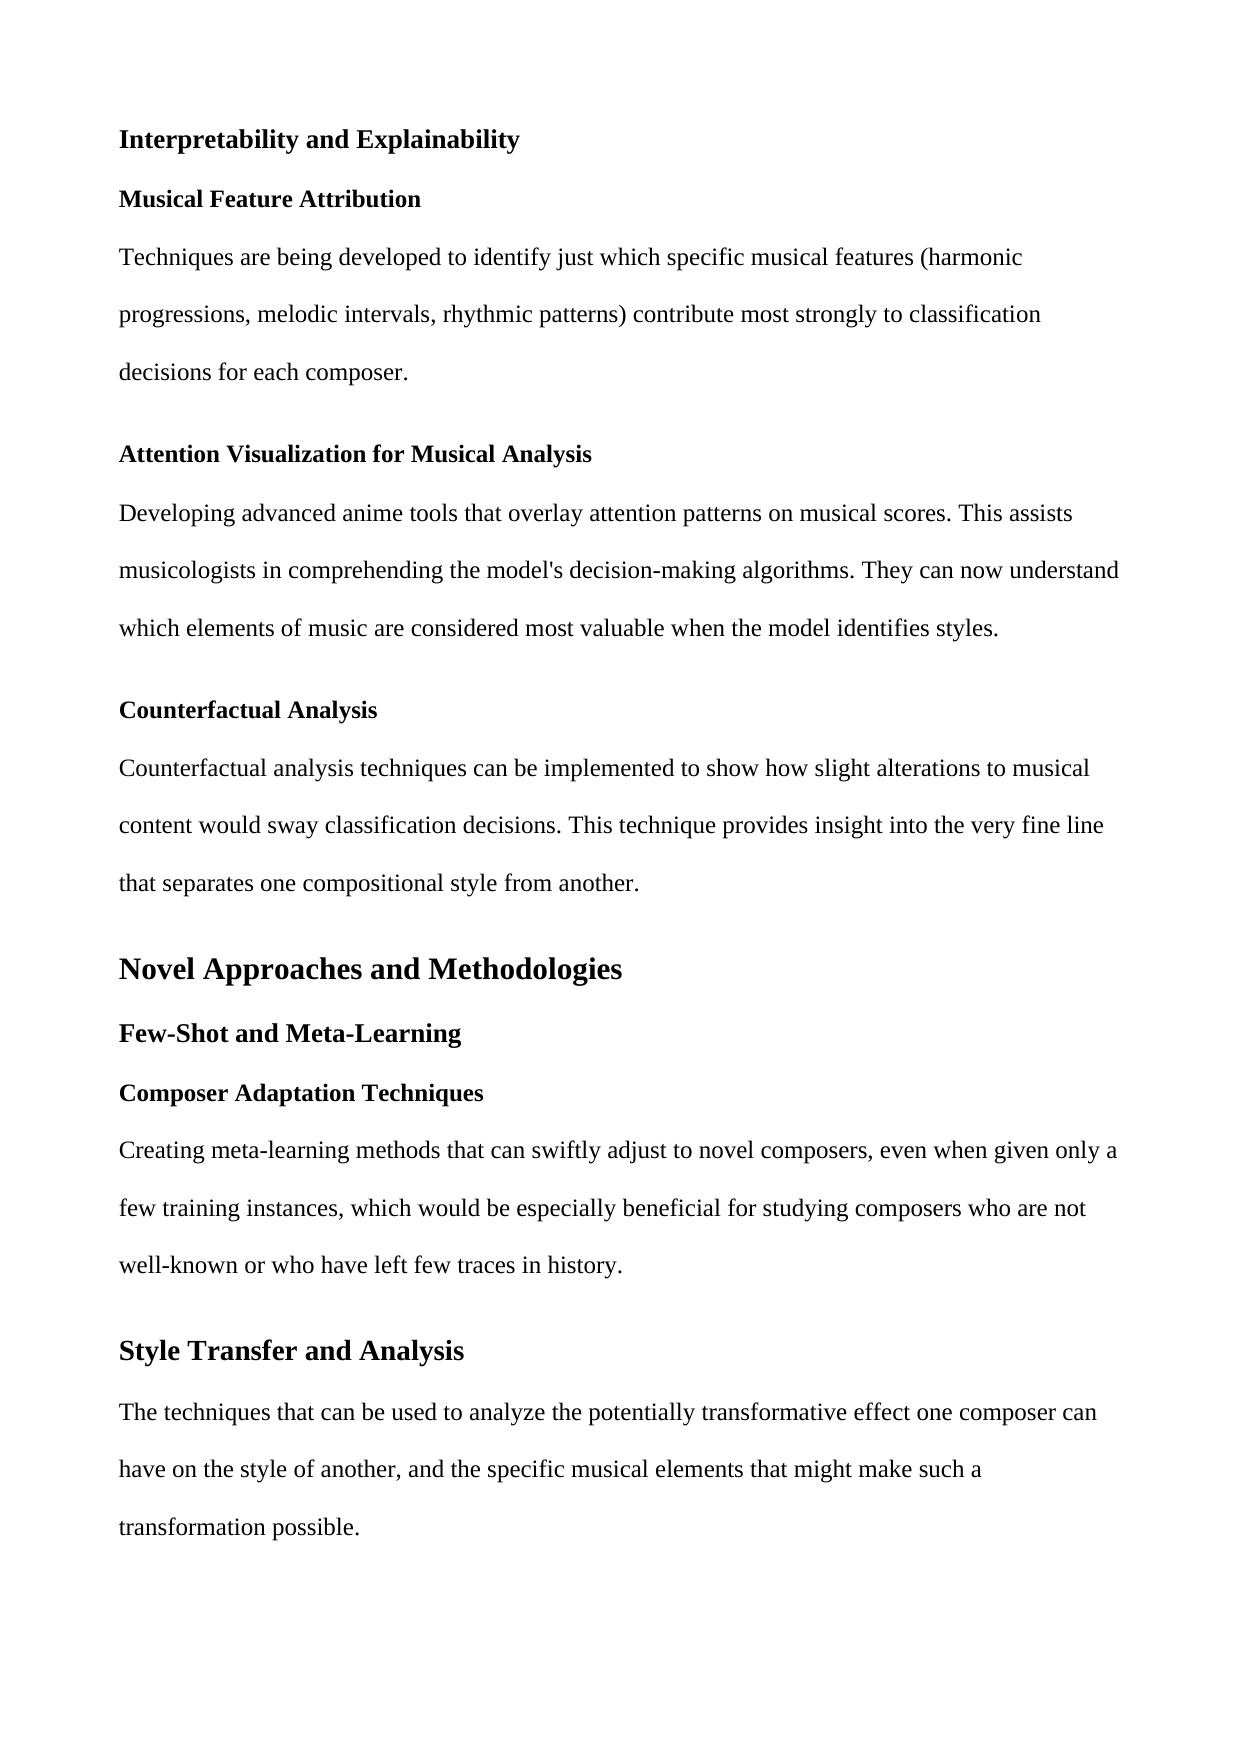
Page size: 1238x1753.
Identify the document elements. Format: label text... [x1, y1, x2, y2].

text The techniques that can be used to analyze the potentially transformative effect one composer can have on the style of another, and the specific musical elements that might make such a transformation possible. [118, 1397, 1129, 1540]
text Attention Visualization for Musical Analysis [118, 439, 1129, 468]
text Composer Adaptation Techniques [118, 1078, 1129, 1106]
text Developing advanced anime tools that overlay attention patterns on musical scores. This assists musicologists in comprehending the model's decision-making algorithms. They can now understand which elements of music are considered most valuable when the model identifies styles. [118, 498, 1129, 641]
text Few-Shot and Meta-Learning [118, 1017, 1129, 1048]
text Style Transfer and Analysis [118, 1333, 1129, 1367]
text Counterfactual Analysis [118, 695, 1129, 724]
text Novel Approaches and Methodologies [118, 951, 1129, 987]
text Creating meta-learning methods that can swiftly adjust to novel composers, even when given only a few training instances, which would be especially beneficial for studying composers who are not well-known or who have left few traces in history. [118, 1136, 1129, 1279]
text Musical Feature Attribution [118, 184, 1129, 213]
text Interpretability and Explainability [118, 123, 1129, 154]
text Counterfactual analysis techniques can be implemented to show how slight alterations to musical content would sway classification decisions. This technique provides insight into the very fine line that separates one compositional style from another. [118, 753, 1129, 897]
text Techniques are being developed to identify just which specific musical features (harmonic progressions, melodic intervals, rhythmic patterns) contribute most strongly to classification decisions for each composer. [118, 242, 1129, 386]
